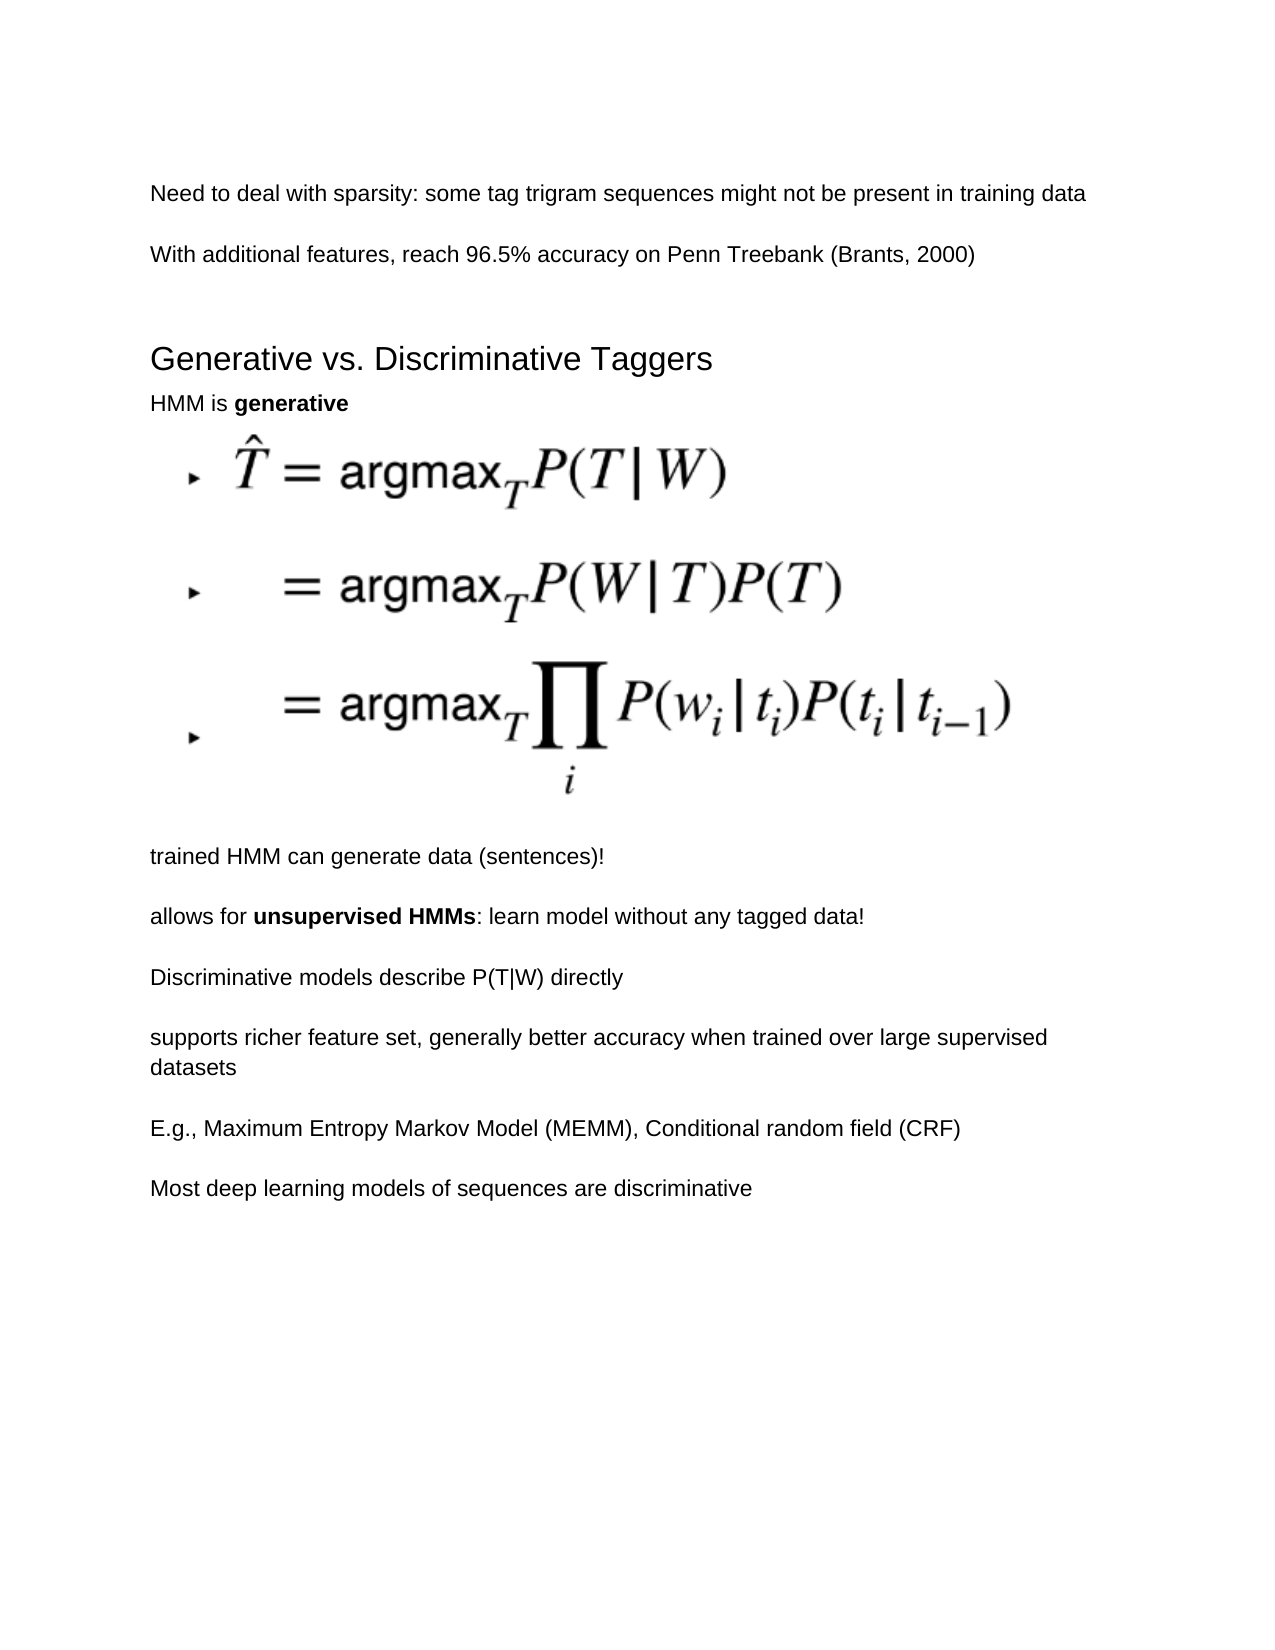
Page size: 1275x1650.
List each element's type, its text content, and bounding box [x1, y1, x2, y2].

text supports richer feature set, generally better accuracy when trained over large supervised datasets [150, 1024, 1125, 1081]
text Discriminative models describe P(T|W) directly [150, 964, 1125, 990]
subtitle Generative vs. Discriminative Taggers [150, 338, 1125, 377]
text Need to deal with sparsity: some tag trigram sequences might not be present in training data [150, 180, 1125, 207]
text allows for unsupervised HMMs: learn model without any tagged data! [150, 903, 1125, 929]
text Most deep learning models of sequences are discriminative [150, 1175, 1125, 1201]
text HMM is generative [150, 389, 1125, 416]
text E.g., Maximum Entropy Markov Model (MEMM), Conditional random field (CRF) [150, 1115, 1125, 1141]
picture [150, 419, 1079, 809]
text trained HMM can generate data (sentences)! [150, 843, 1125, 869]
text With additional features, reach 96.5% accuracy on Penn Treebank (Brants, 2000) [150, 241, 1125, 267]
